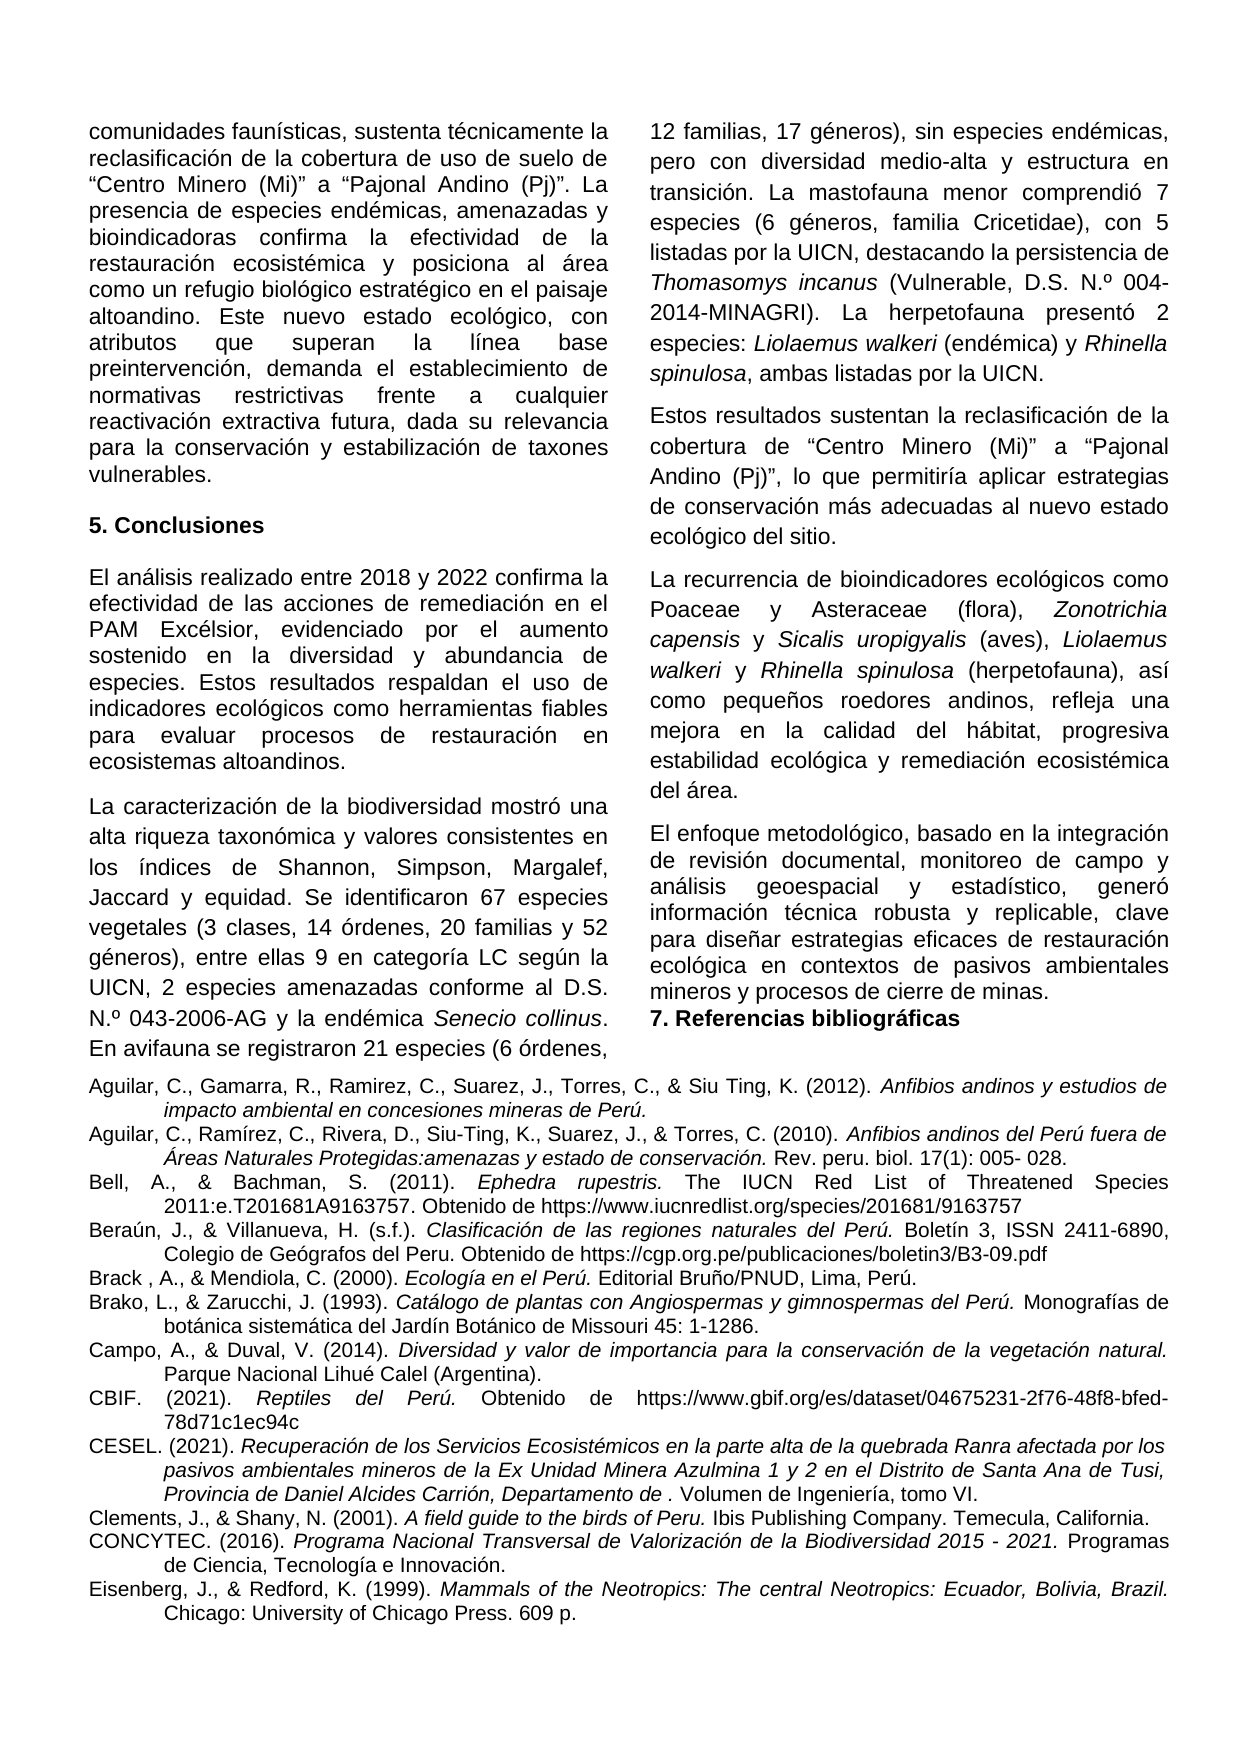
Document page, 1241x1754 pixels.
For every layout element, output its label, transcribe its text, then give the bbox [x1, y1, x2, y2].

text La caracterización de la biodiversidad mostró una alta riqueza taxonómica y valores consistentes en los índices de Shannon, Simpson, Margalef, Jaccard y equidad. Se identificaron 67 especies vegetales (3 clases, 14 órdenes, 20 familias y 52 géneros), entre ellas 9 en categoría LC según la UICN, 2 especies amenazadas conforme al D.S. N.º 043-2006-AG y la endémica Senecio collinus. En avifauna se registraron 21 especies (6 órdenes, 12 familias, 17 géneros), sin especies endémicas, pero con diversidad medio-alta y estructura en transición. La mastofauna menor comprendió 7 especies (6 géneros, familia Cricetidae), con 5 listadas por la UICN, destacando la persistencia de Thomasomys incanus (Vulnerable, D.S. N.º 004-2014-MINAGRI). La herpetofauna presentó 2 especies: Liolaemus walkeri (endémica) y Rhinella spinulosa, ambas listadas por la UICN. [89, 793, 608, 1061]
text La recurrencia de bioindicadores ecológicos como Poaceae y Asteraceae (flora), Zonotrichia capensis y Sicalis uropigyalis (aves), Liolaemus walkeri y Rhinella spinulosa (herpetofauna), así como pequeños roedores andinos, refleja una mejora en la calidad del hábitat, progresiva estabilidad ecológica y remediación ecosistémica del área. [649, 566, 1169, 804]
text 7. Referencias bibliográficas [649, 1005, 1169, 1031]
text La caracterización de la biodiversidad mostró una alta riqueza taxonómica y valores consistentes en los índices de Shannon, Simpson, Margalef, Jaccard y equidad. Se identificaron 67 especies vegetales (3 clases, 14 órdenes, 20 familias y 52 géneros), entre ellas 9 en categoría LC según la UICN, 2 especies amenazadas conforme al D.S. N.º 043-2006-AG y la endémica Senecio collinus. En avifauna se registraron 21 especies (6 órdenes, 12 familias, 17 géneros), sin especies endémicas, pero con diversidad medio-alta y estructura en transición. La mastofauna menor comprendió 7 especies (6 géneros, familia Cricetidae), con 5 listadas por la UICN, destacando la persistencia de Thomasomys incanus (Vulnerable, D.S. N.º 004-2014-MINAGRI). La herpetofauna presentó 2 especies: Liolaemus walkeri (endémica) y Rhinella spinulosa, ambas listadas por la UICN. [649, 118, 1169, 386]
text El enfoque metodológico, basado en la integración de revisión documental, monitoreo de campo y análisis geoespacial y estadístico, generó información técnica robusta y replicable, clave para diseñar estrategias eficaces de restauración ecológica en contextos de pasivos ambientales mineros y procesos de cierre de minas. [649, 820, 1169, 1005]
text El análisis realizado entre 2018 y 2022 confirma la efectividad de las acciones de remediación en el PAM Excélsior, evidenciado por el aumento sostenido en la diversidad y abundancia de especies. Estos resultados respaldan el uso de indicadores ecológicos como herramientas fiables para evaluar procesos de restauración en ecosistemas altoandinos. [89, 563, 608, 774]
text 5. Conclusiones [89, 512, 608, 538]
text Estos resultados sustentan la reclasificación de la cobertura de “Centro Minero (Mi)” a “Pajonal Andino (Pj)”, lo que permitiría aplicar estrategias de conservación más adecuadas al nuevo estado ecológico del sitio. [649, 402, 1169, 550]
